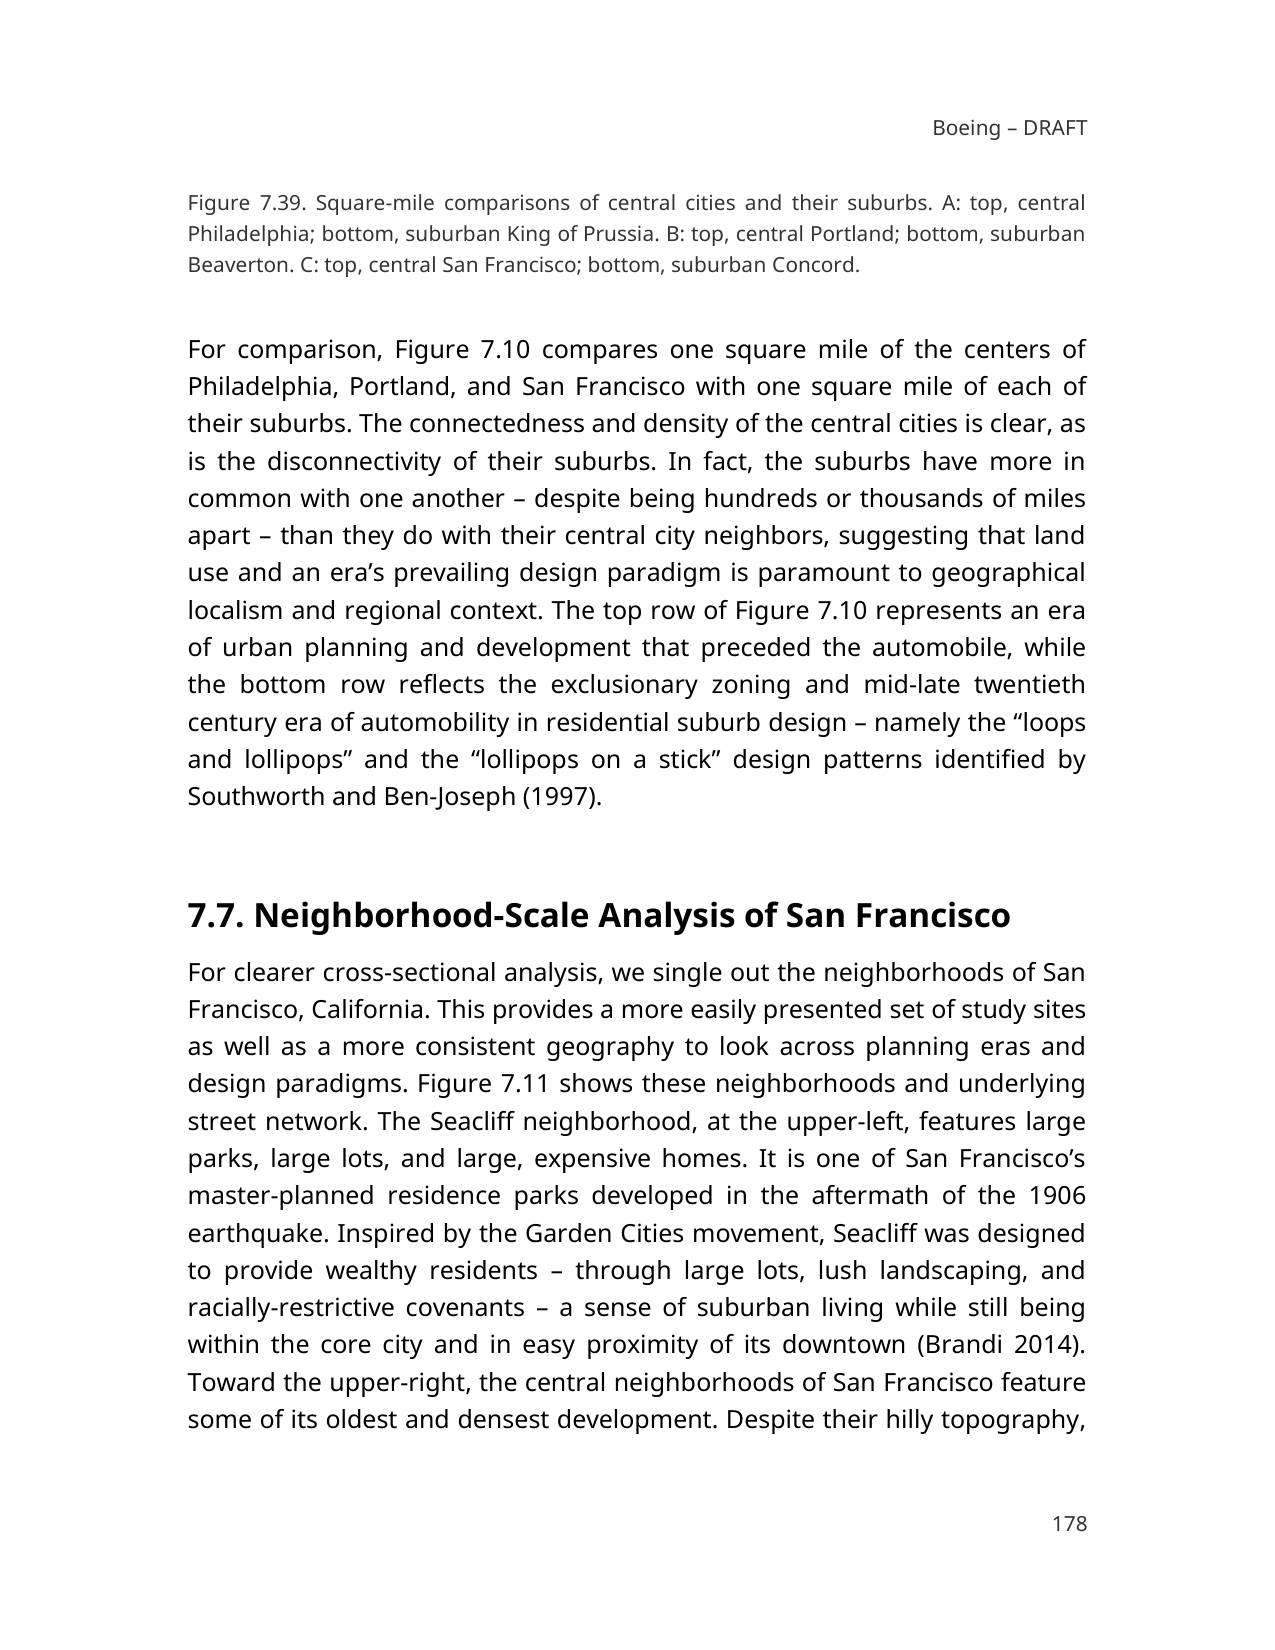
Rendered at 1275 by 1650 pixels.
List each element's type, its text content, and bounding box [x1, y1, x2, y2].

text For comparison, Figure 7.10 compares one square mile of the centers of Philadelphia, Portland, and San Francisco with one square mile of each of their suburbs. The connectedness and density of the central cities is clear, as is the disconnectivity of their suburbs. In fact, the suburbs have more in common with one another – despite being hundreds or thousands of miles apart – than they do with their central city neighbors, suggesting that land use and an era’s prevailing design paradigm is paramount to geographical localism and regional context. The top row of Figure 7.10 represents an era of urban planning and development that preceded the automobile, while the bottom row reflects the exclusionary zoning and mid-late twentieth century era of automobility in residential suburb design – namely the “loops and lollipops” and the “lollipops on a stick” design patterns identified by Southworth and Ben-Joseph (1997). [187, 332, 1087, 813]
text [187, 954, 1087, 1436]
subtitle Neighborhood-Scale Analysis of San Francisco [187, 891, 1087, 937]
